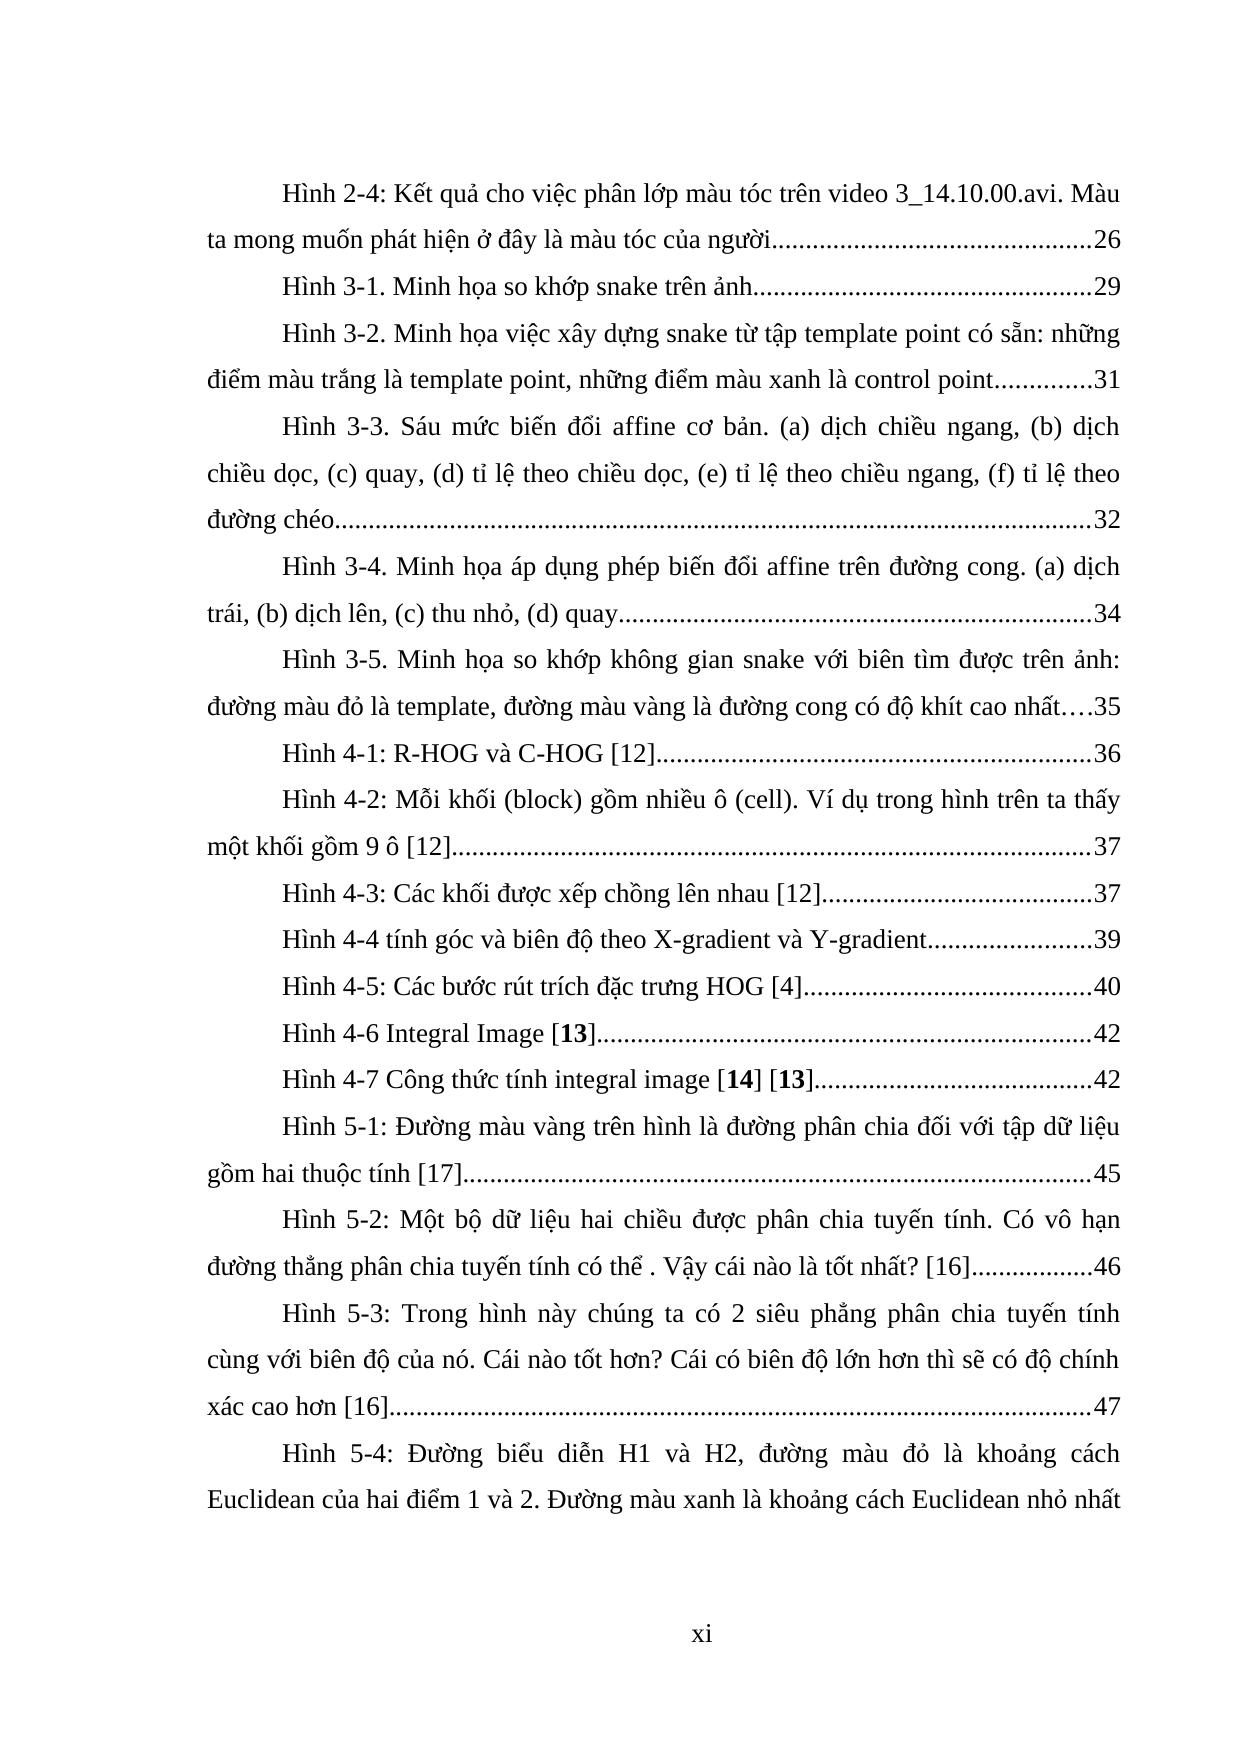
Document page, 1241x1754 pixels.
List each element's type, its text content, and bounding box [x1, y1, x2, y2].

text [207, 1437, 1122, 1515]
text Hình 4-7 Công thức tính integral image [14] [13] 42 [207, 1064, 1122, 1095]
text Hình 3-2. Minh họa việc xây dựng snake từ tập template point có sẵn: những điểm màu trắng là template point, những điểm màu xanh là control point 31 [207, 317, 1122, 395]
text Hình 5-1: Đường màu vàng trên hình là đường phân chia đối với tập dữ liệu gồm hai thuộc tính [17] 45 [207, 1110, 1122, 1188]
text Hình 4-3: Các khối được xếp chồng lên nhau [12] 37 [207, 877, 1122, 908]
text Hình 4-6 Integral Image [13] 42 [207, 1017, 1122, 1048]
text Hình 3-1. Minh họa so khớp snake trên ảnh 29 [207, 270, 1122, 301]
text Hình 5-2: Một bộ dữ liệu hai chiều được phân chia tuyến tính. Có vô hạn đường thẳng phân chia tuyến tính có thể . Vậy cái nào là tốt nhất? [16] 46 [207, 1204, 1122, 1281]
text Hình 3-4. Minh họa áp dụng phép biến đổi affine trên đường cong. (a) dịch trái, (b) dịch lên, (c) thu nhỏ, (d) quay 34 [207, 550, 1122, 628]
text Hình 4-4 tính góc và biên độ theo X-gradient và Y-gradient 39 [207, 924, 1122, 955]
text Hình 4-5: Các bước rút trích đặc trưng HOG [4] 40 [207, 970, 1122, 1001]
text Hình 2-4: Kết quả cho việc phân lớp màu tóc trên video 3_14.10.00.avi. Màu ta mong muốn phát hiện ở đây là màu tóc của người 26 [207, 177, 1122, 255]
text Hình 3-5. Minh họa so khớp không gian snake với biên tìm được trên ảnh: đường màu đỏ là template, đường màu vàng là đường cong có độ khít cao nhất 35 [207, 644, 1122, 721]
text Hình 3-3. Sáu mức biến đổi affine cơ bản. (a) dịch chiều ngang, (b) dịch chiều dọc, (c) quay, (d) tỉ lệ theo chiều dọc, (e) tỉ lệ theo chiều ngang, (f) tỉ lệ theo đường chéo 32 [207, 410, 1122, 535]
text Hình 5-3: Trong hình này chúng ta có 2 siêu phẳng phân chia tuyến tính cùng với biên độ của nó. Cái nào tốt hơn? Cái có biên độ lớn hơn thì sẽ có độ chính xác cao hơn [16] 47 [207, 1297, 1122, 1421]
text Hình 4-1: R-HOG và C-HOG [12] 36 [207, 737, 1122, 768]
text Hình 4-2: Mỗi khối (block) gồm nhiều ô (cell). Ví dụ trong hình trên ta thấy một khối gồm 9 ô [12] 37 [207, 784, 1122, 861]
